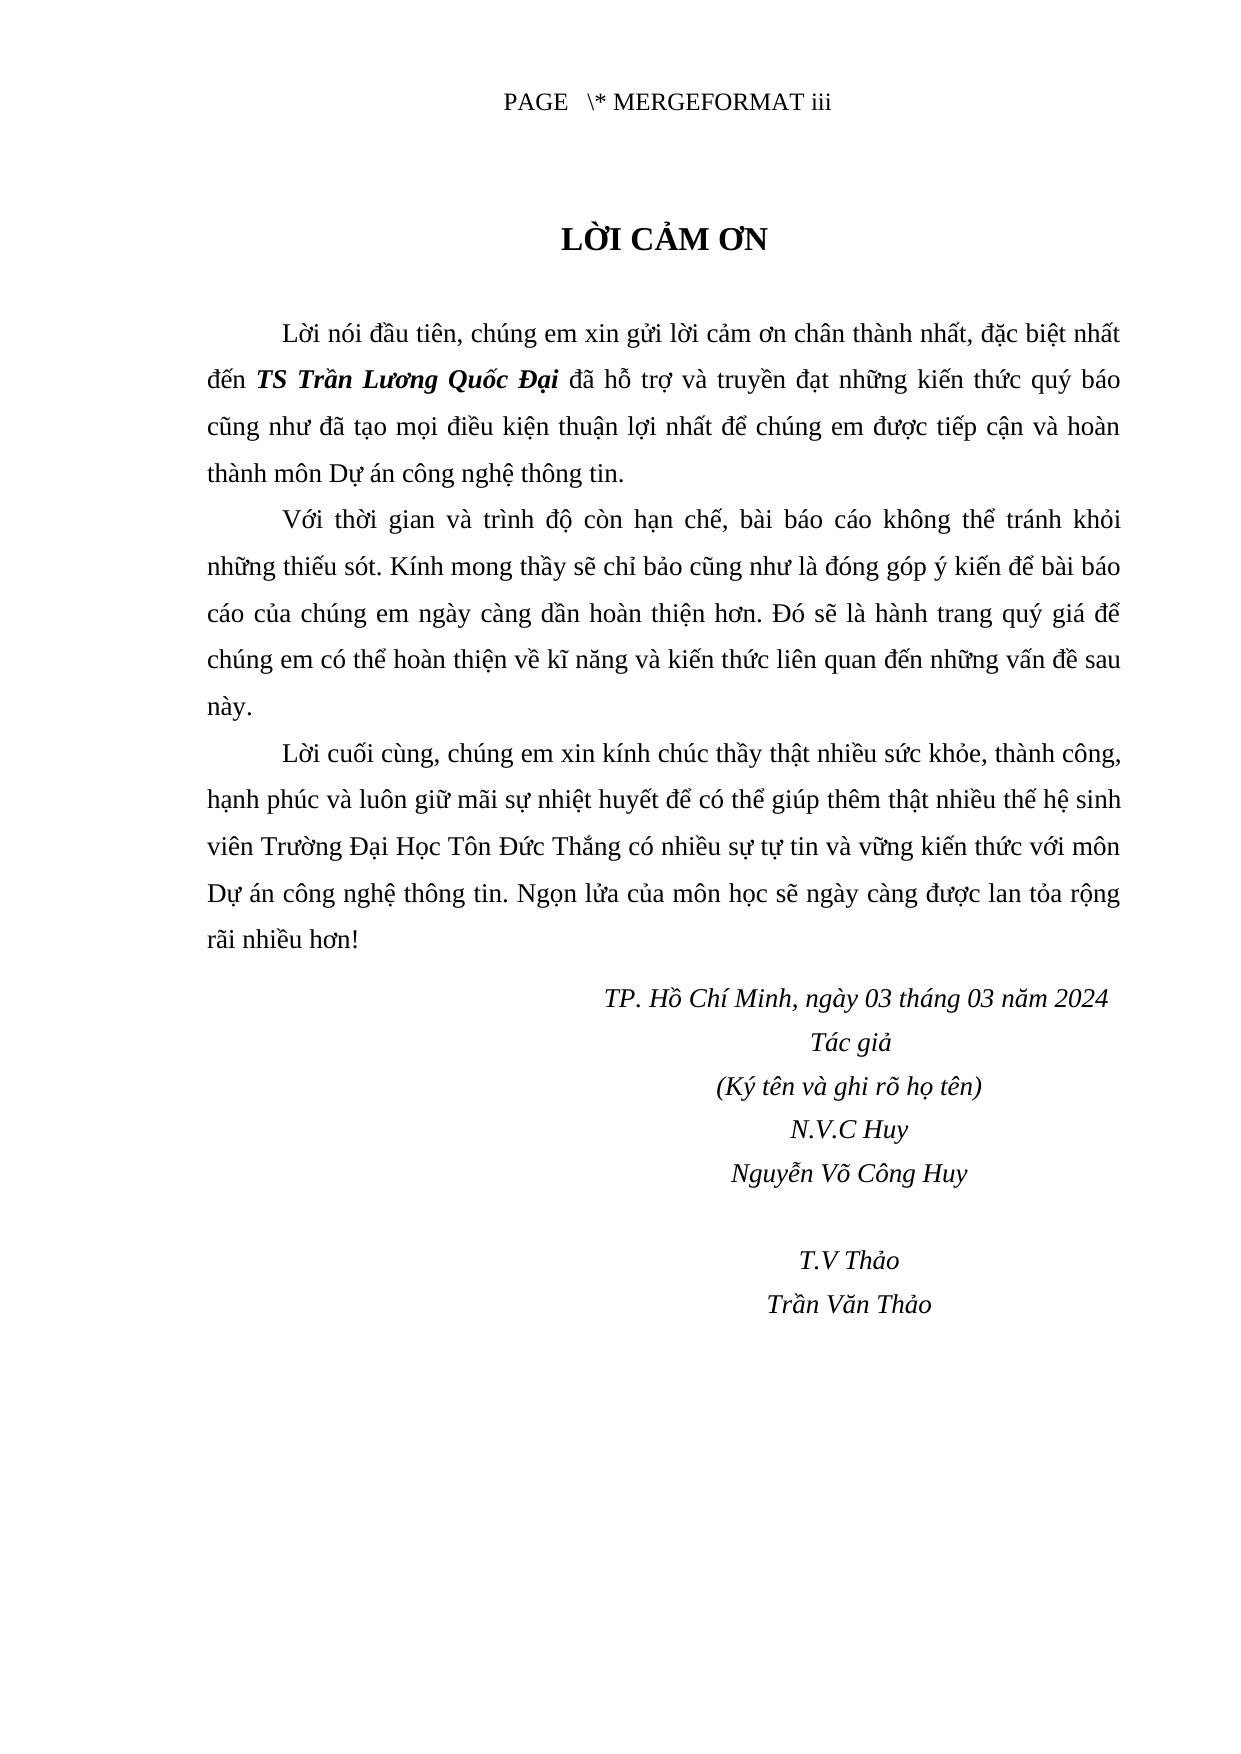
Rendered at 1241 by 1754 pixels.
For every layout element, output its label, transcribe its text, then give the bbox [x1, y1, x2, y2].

text TP. Hồ Chí Minh, ngày 03 tháng 03 năm 2024 [582, 983, 1122, 1014]
text T.V Thảo [541, 1244, 1122, 1276]
text Nguyễn Võ Công Huy [541, 1157, 1122, 1188]
text LỜI CẢM ƠN [207, 219, 1122, 258]
text (Ký tên và ghi rõ họ tên) [541, 1070, 1122, 1101]
text Lời cuối cùng, chúng em xin kính chúc thầy thật nhiều sức khỏe, thành công, hạnh phúc và luôn giữ mãi sự nhiệt huyết để có thể giúp thêm thật nhiều thế hệ sinh viên Trường Đại Học Tôn Đức Thắng có nhiều sự tự tin và vững kiến thức với môn Dự án công nghệ thông tin. Ngọn lửa của môn học sẽ ngày càng được lan tỏa rộng rãi nhiều hơn! [207, 737, 1122, 954]
text Với thời gian và trình độ còn hạn chế, bài báo cáo không thể tránh khỏi những thiếu sót. Kính mong thầy sẽ chỉ bảo cũng như là đóng góp ý kiến để bài báo cáo của chúng em ngày càng dần hoàn thiện hơn. Đó sẽ là hành trang quý giá để chúng em có thể hoàn thiện về kĩ năng và kiến thức liên quan đến những vấn đề sau này. [207, 503, 1122, 721]
text N.V.C Huy [541, 1113, 1122, 1145]
text Lời nói đầu tiên, chúng em xin gửi lời cảm ơn chân thành nhất, đặc biệt nhất đến TS Trần Lương Quốc Đại đã hỗ trợ và truyền đạt những kiến thức quý báo cũng như đã tạo mọi điều kiện thuận lợi nhất để chúng em được tiếp cận và hoàn thành môn Dự án công nghệ thông tin. [207, 317, 1122, 488]
text Trần Văn Thảo [541, 1288, 1122, 1319]
text Tác giả [582, 1026, 1122, 1057]
